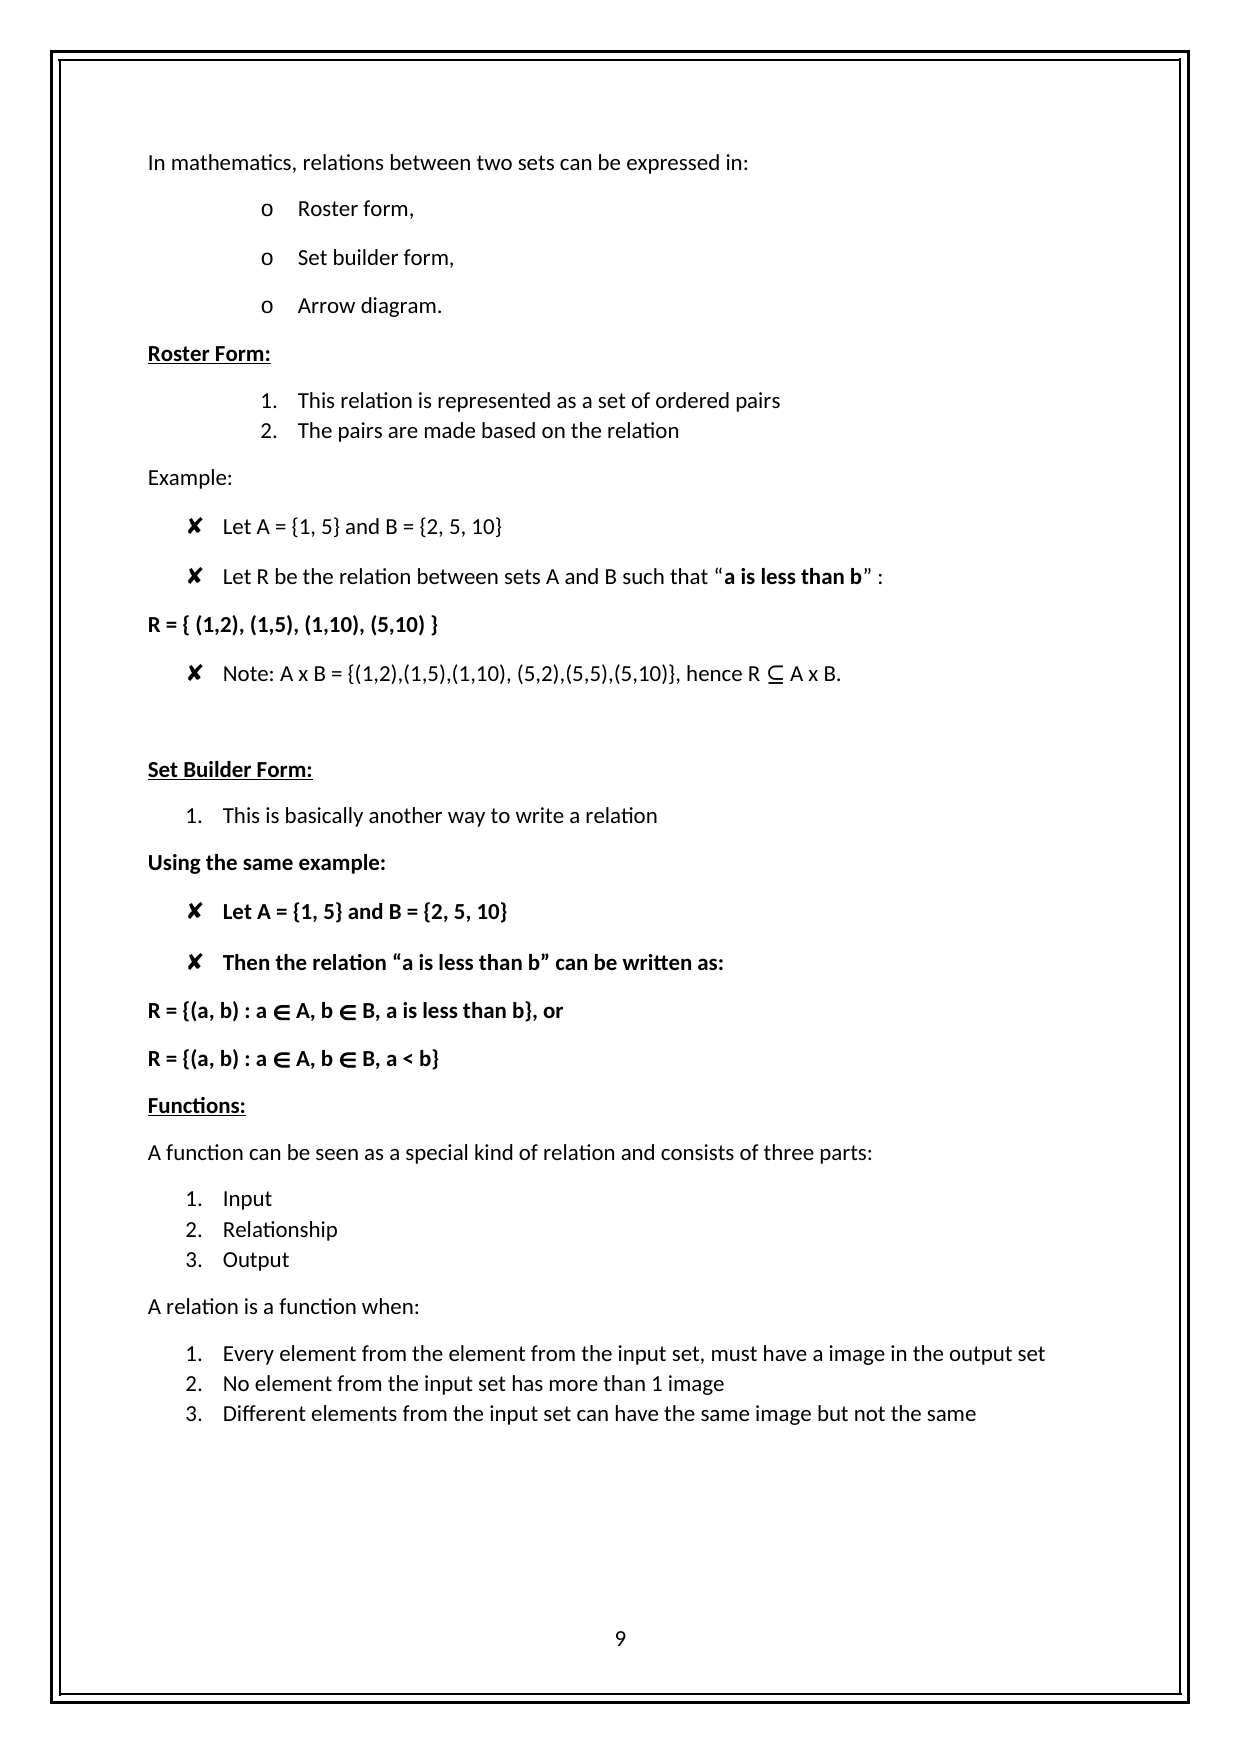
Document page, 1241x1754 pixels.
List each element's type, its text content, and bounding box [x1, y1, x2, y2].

list This is basically another way to write a relation [185, 802, 1093, 829]
list This relation is represented as a set of ordered pairs [260, 386, 1093, 414]
list Let A = {1, 5} and B = {2, 5, 10} [185, 510, 1093, 541]
list Arrow diagram. [260, 291, 1093, 320]
list Relationship [185, 1215, 1093, 1243]
list Every element from the element from the input set, must have a image in the output set [185, 1339, 1093, 1367]
text A relation is a function when: [148, 1292, 1093, 1320]
list Let R be the relation between sets A and B such that “a is less than b” : [185, 560, 1093, 591]
list No element from the input set has more than 1 image [185, 1369, 1093, 1397]
text Set Builder Form: [148, 755, 1093, 783]
list Set builder form, [260, 243, 1093, 272]
text A function can be seen as a special kind of relation and consists of three parts: [148, 1138, 1093, 1166]
text Functions: [148, 1091, 1093, 1119]
text R = {(a, b) : a ∈ A, b ∈ B, a is less than b}, or [148, 996, 1093, 1024]
list Note: A x B = {(1,2),(1,5),(1,10), (5,2),(5,5),(5,10)}, hence R ⊆ A x B. [185, 657, 1093, 689]
list Output [185, 1245, 1093, 1273]
text Example: [148, 463, 1093, 491]
list Roster form, [260, 194, 1093, 224]
text R = {(a, b) : a ∈ A, b ∈ B, a < b} [148, 1043, 1093, 1072]
text In mathematics, relations between two sets can be expressed in: [148, 148, 1093, 176]
text Roster Form: [148, 339, 1093, 367]
text Using the same example: [148, 848, 1093, 876]
list Different elements from the input set can have the same image but not the same [185, 1399, 1093, 1427]
list Input [185, 1184, 1093, 1212]
list Then the relation “a is less than b” can be written as: [185, 946, 1093, 977]
text R = { (1,2), (1,5), (1,10), (5,10) } [148, 611, 1093, 638]
list The pairs are made based on the relation [260, 416, 1093, 444]
list Let A = {1, 5} and B = {2, 5, 10} [185, 895, 1093, 927]
